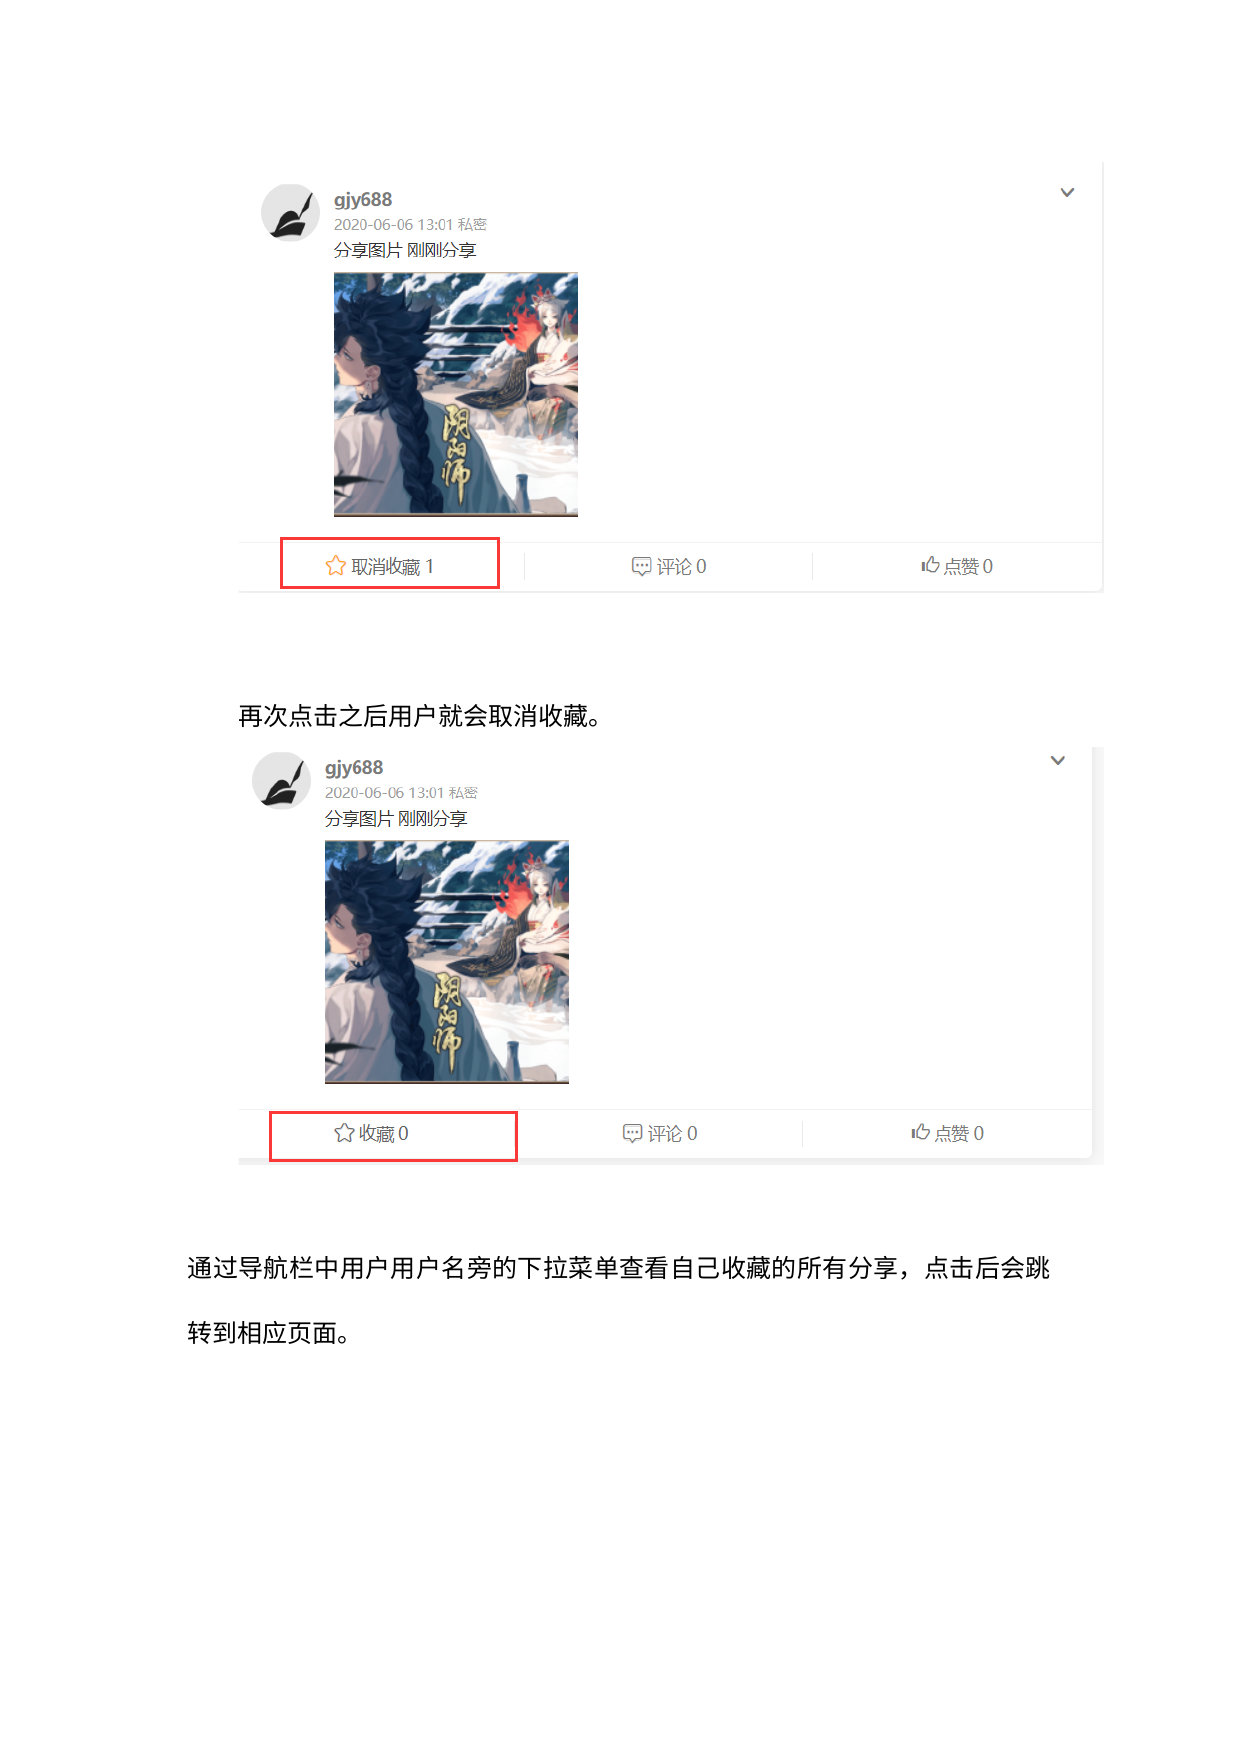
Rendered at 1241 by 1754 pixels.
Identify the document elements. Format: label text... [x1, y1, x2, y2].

text 再次点击之后用户就会取消收藏。 [187, 682, 1053, 747]
picture [238, 162, 1104, 593]
text 通过导航栏中用户用户名旁的下拉菜单查看自己收藏的所有分享，点击后会跳转到相应页面。 [187, 1234, 1053, 1364]
picture [238, 747, 1104, 1165]
